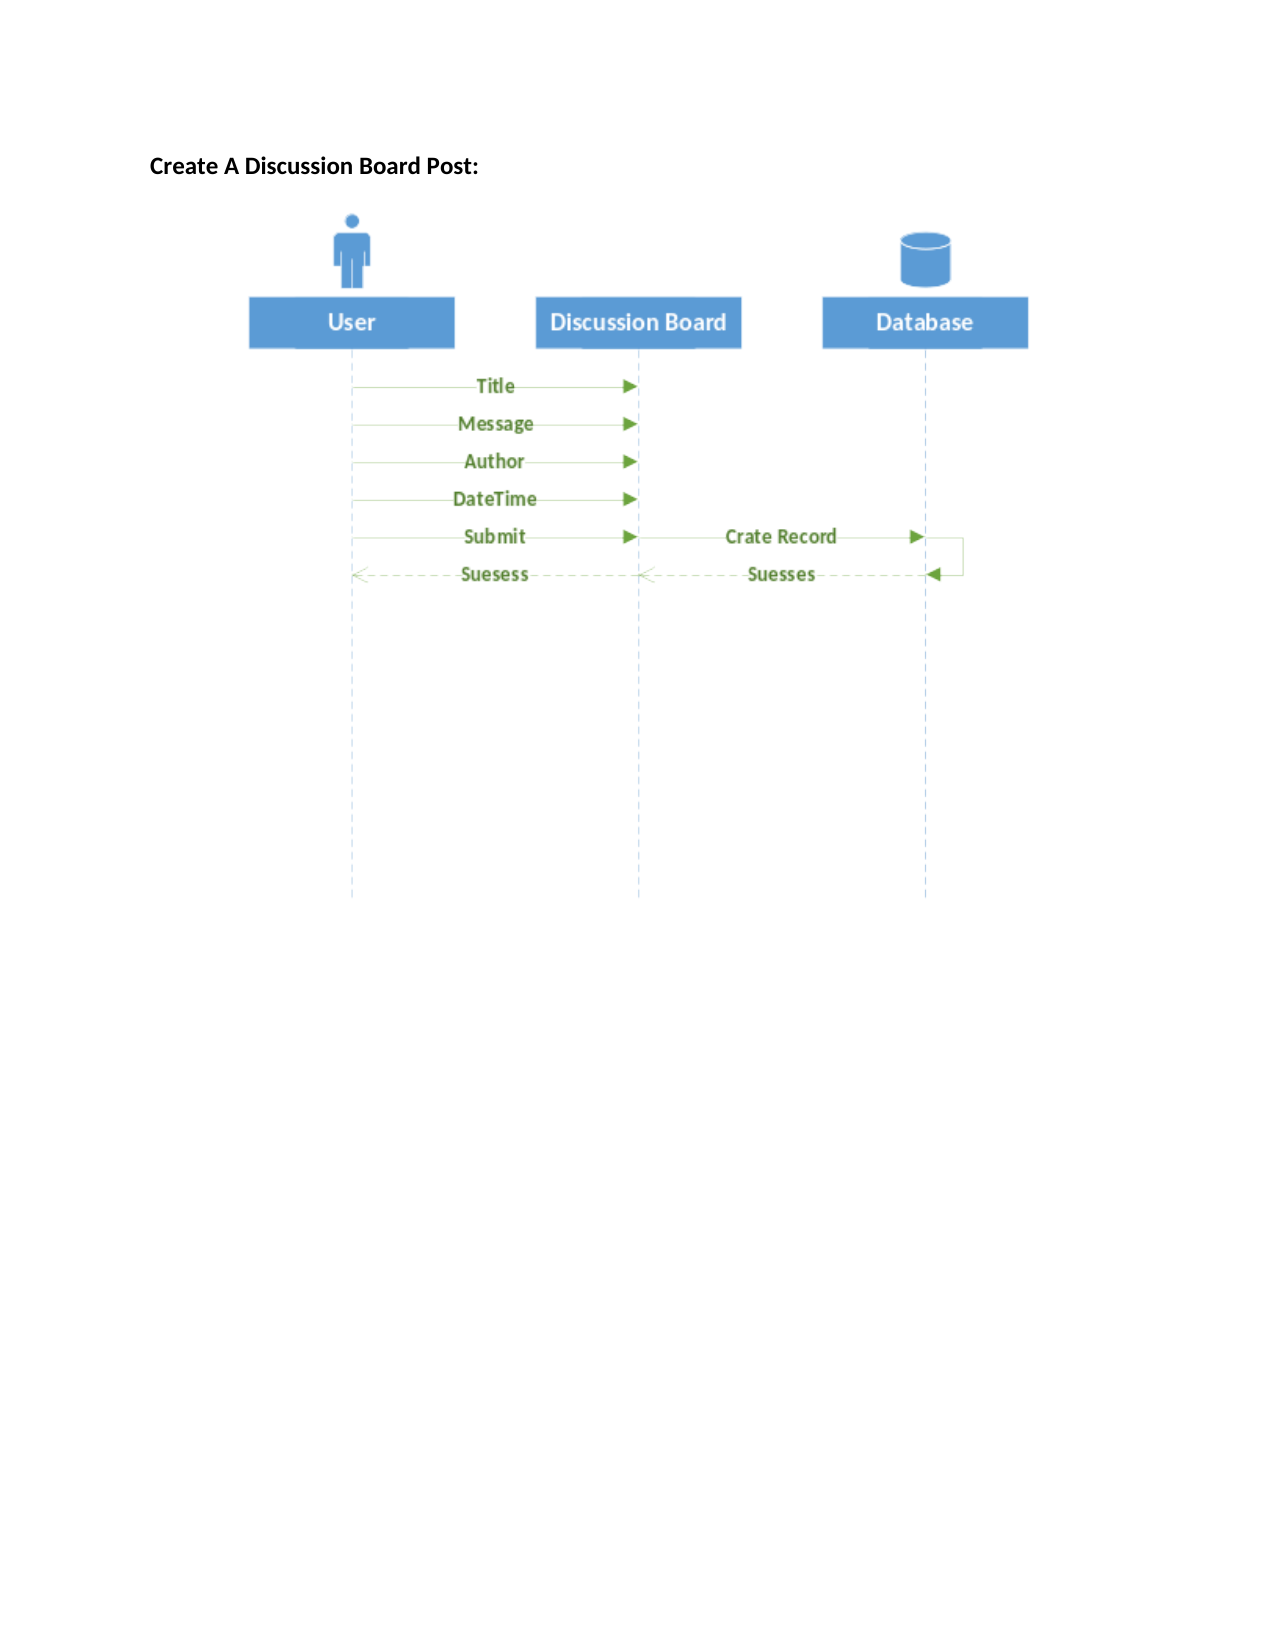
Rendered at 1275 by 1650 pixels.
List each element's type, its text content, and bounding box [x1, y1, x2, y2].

subtitle Create A Discussion Board Post: [150, 150, 1125, 181]
